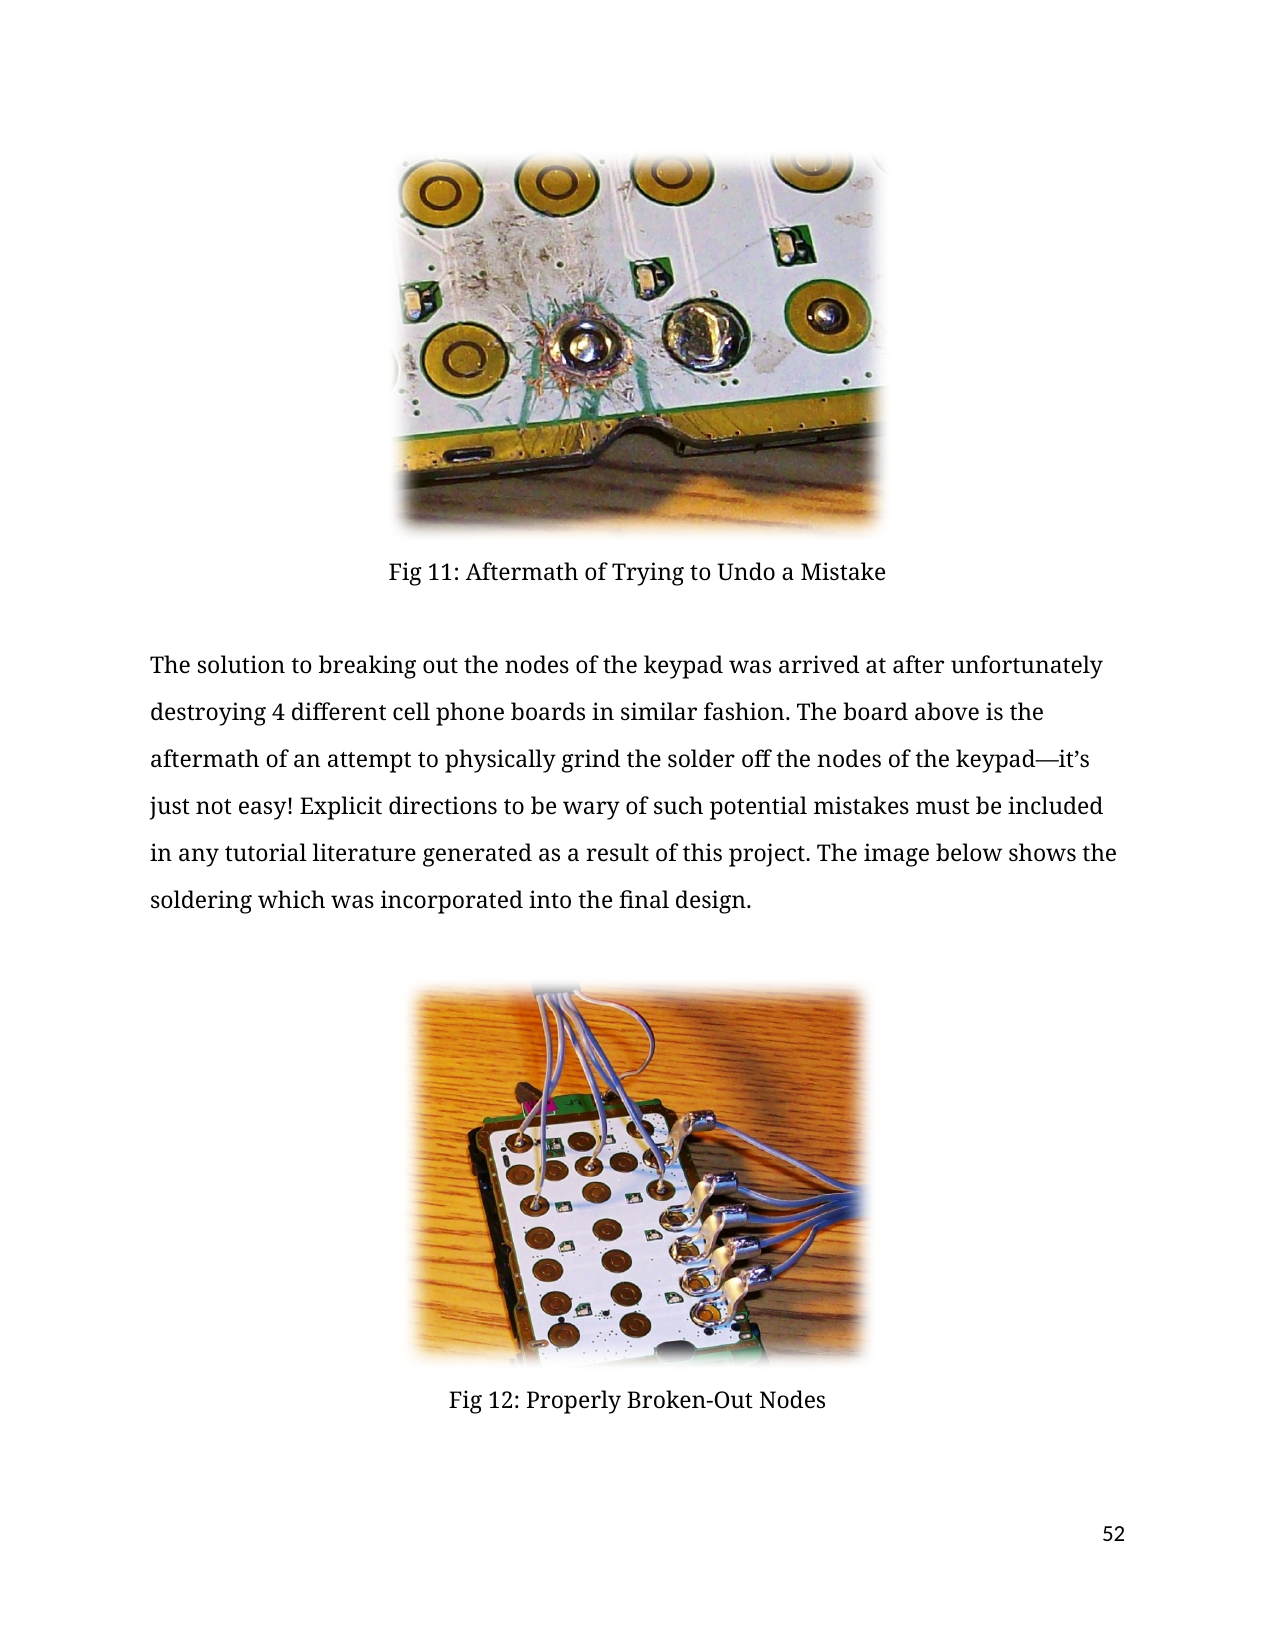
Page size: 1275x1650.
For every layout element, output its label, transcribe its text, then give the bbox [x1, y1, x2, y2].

text Fig 12: Properly Broken-Out Nodes [150, 1384, 1125, 1415]
text Fig 11: Aftermath of Trying to Undo a Mistake [150, 555, 1125, 587]
picture [431, 1007, 847, 1341]
picture [417, 179, 862, 513]
text The solution to breaking out the nodes of the keypad was arrived at after unfortunately destroying 4 different cell phone boards in similar fashion. The board above is the aftermath of an attempt to physically grind the solder off the nodes of the keypad—it’s just not easy! Explicit directions to be wary of such potential mistakes must be included in any tutorial literature generated as a result of this project. The image below shows the soldering which was incorporated into the final design. [150, 649, 1125, 915]
